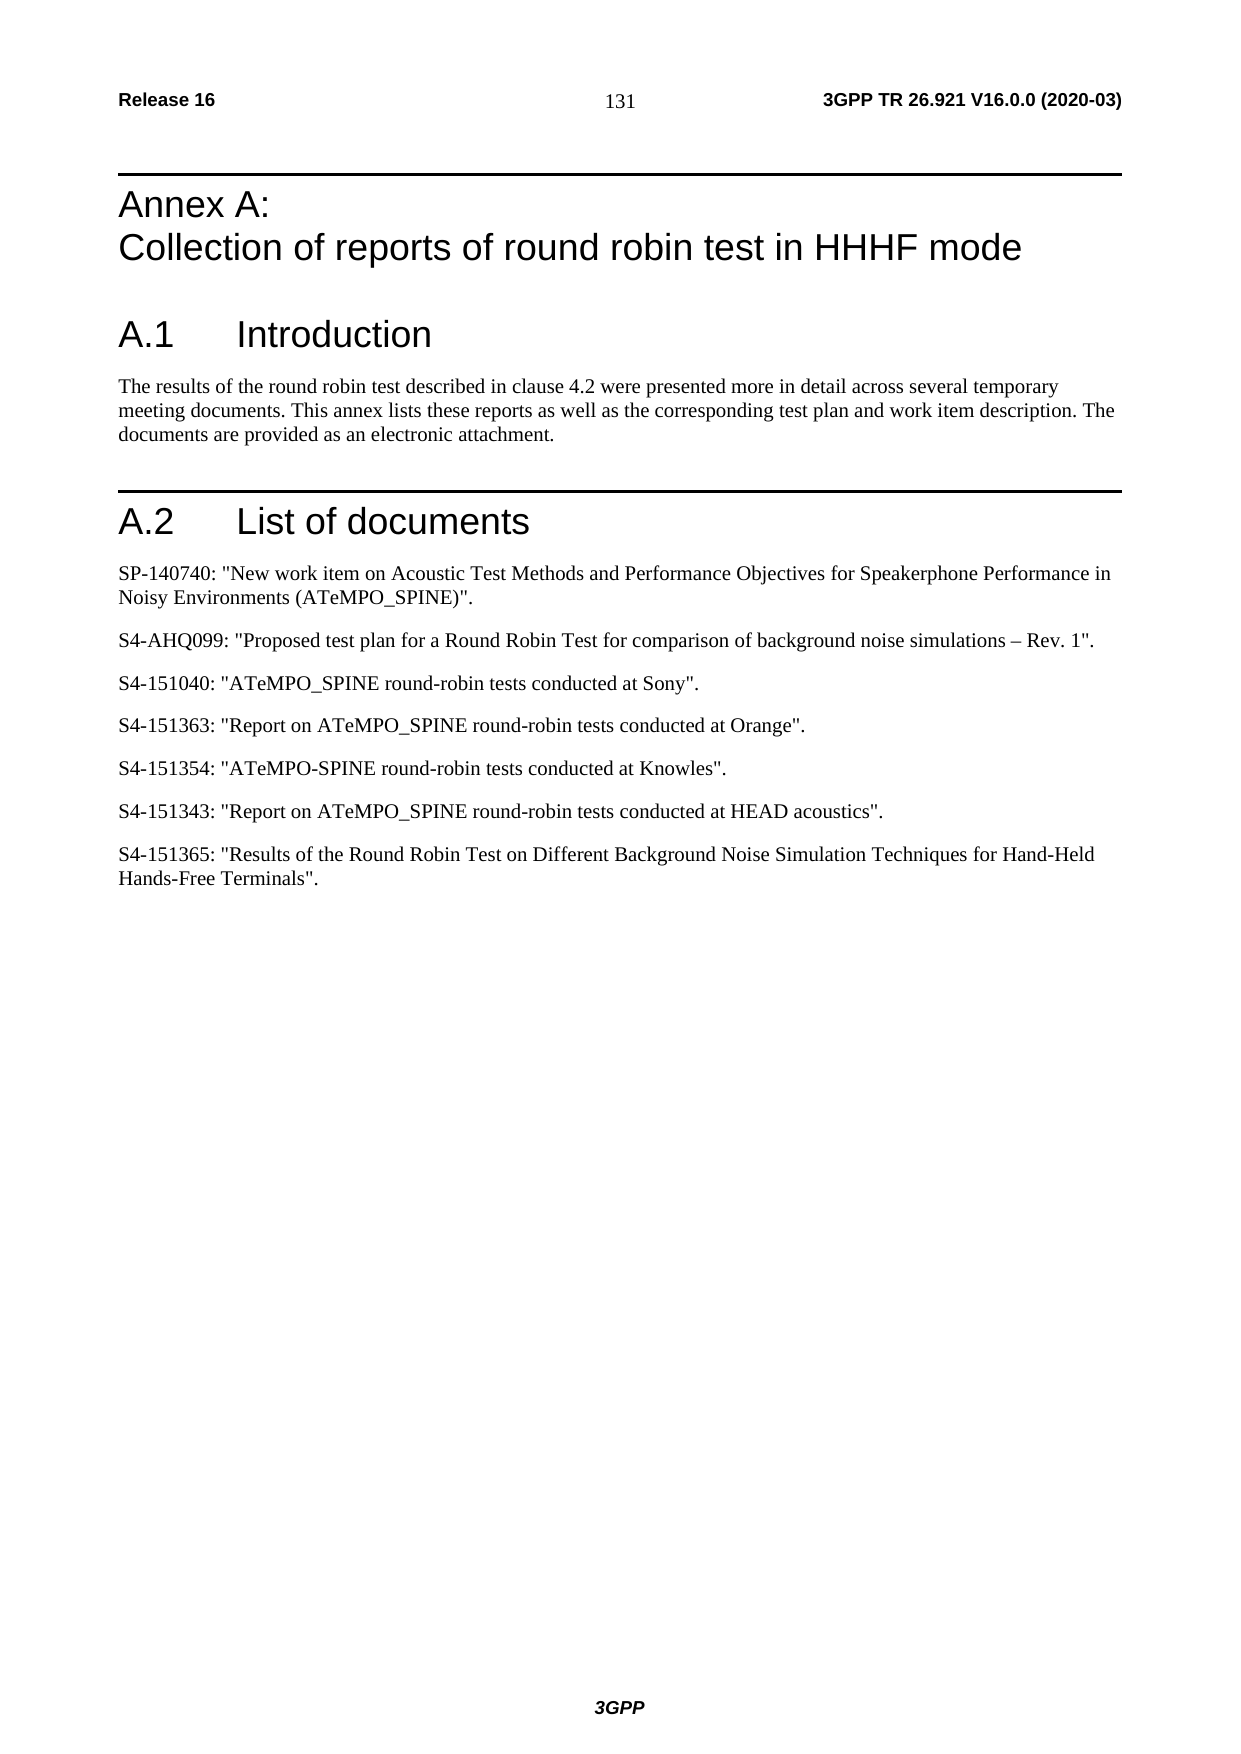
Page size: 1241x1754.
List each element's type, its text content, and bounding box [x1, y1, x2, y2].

text S4-151363: "Report on ATeMPO_SPINE round-robin tests conducted at Orange". [118, 713, 1122, 737]
text The results of the round robin test described in clause 4.2 were presented more in detail across several temporary meeting documents. This annex lists these reports as well as the corresponding test plan and work item description. The documents are provided as an electronic attachment. [118, 374, 1122, 446]
subtitle Annex A: Collection of reports of round robin test in HHHF mode [118, 176, 1122, 268]
text S4-151343: "Report on ATeMPO_SPINE round-robin tests conducted at HEAD acoustics". [118, 799, 1122, 823]
subtitle A.2 List of documents [118, 493, 1122, 542]
text S4-151040: "ATeMPO_SPINE round-robin tests conducted at Sony". [118, 671, 1122, 695]
subtitle A.1 Introduction [118, 302, 1122, 355]
text S4-151354: "ATeMPO-SPINE round-robin tests conducted at Knowles". [118, 756, 1122, 780]
text SP-140740: "New work item on Acoustic Test Methods and Performance Objectives for Speakerphone Performance in Noisy Environments (ATeMPO_SPINE)". [118, 561, 1122, 609]
text S4-AHQ099: "Proposed test plan for a Round Robin Test for comparison of background noise simulations – Rev. 1". [118, 628, 1122, 652]
text S4-151365: "Results of the Round Robin Test on Different Background Noise Simulation Techniques for Hand-Held Hands-Free Terminals". [118, 842, 1122, 890]
